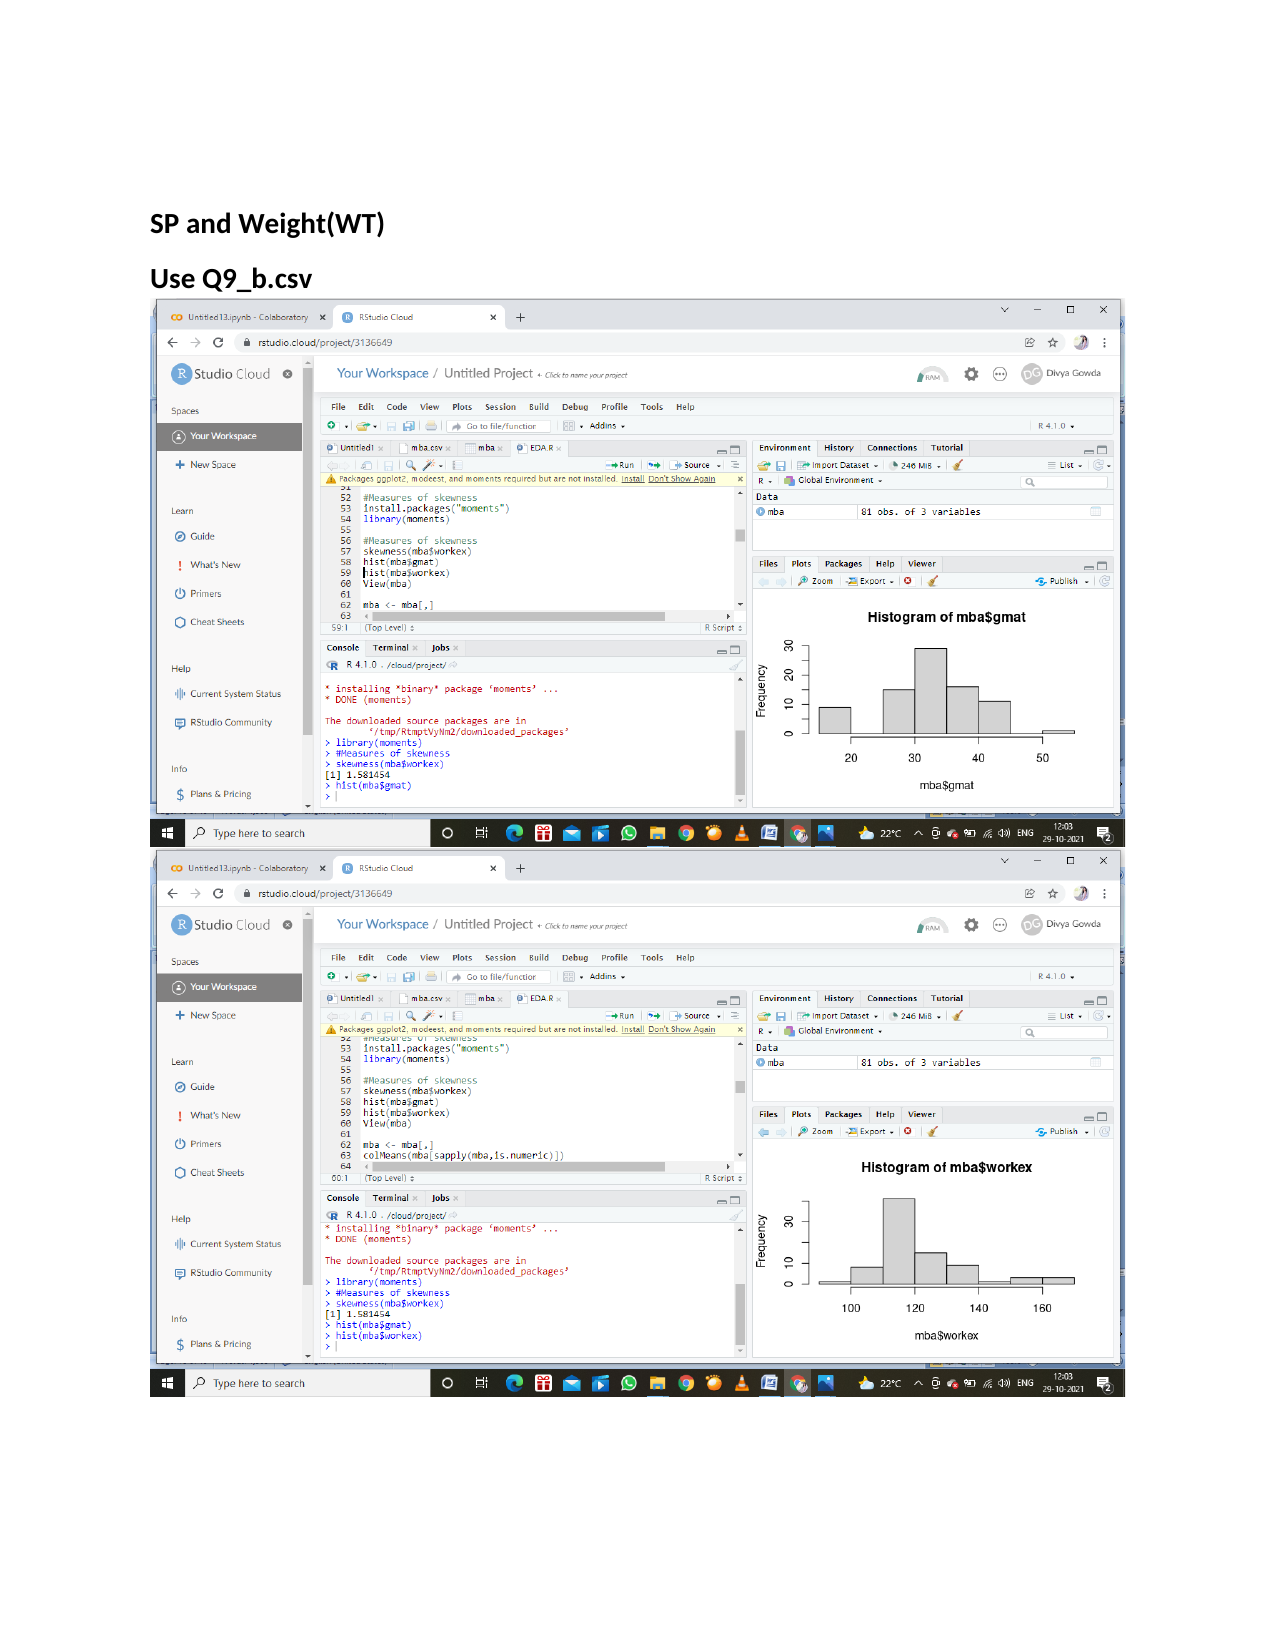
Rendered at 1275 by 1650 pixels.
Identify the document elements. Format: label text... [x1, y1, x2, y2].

picture [150, 298, 1125, 847]
text SP and Weight(WT) [150, 205, 1125, 241]
text Use Q9_b.csv [150, 260, 1125, 298]
picture [150, 848, 1125, 1397]
